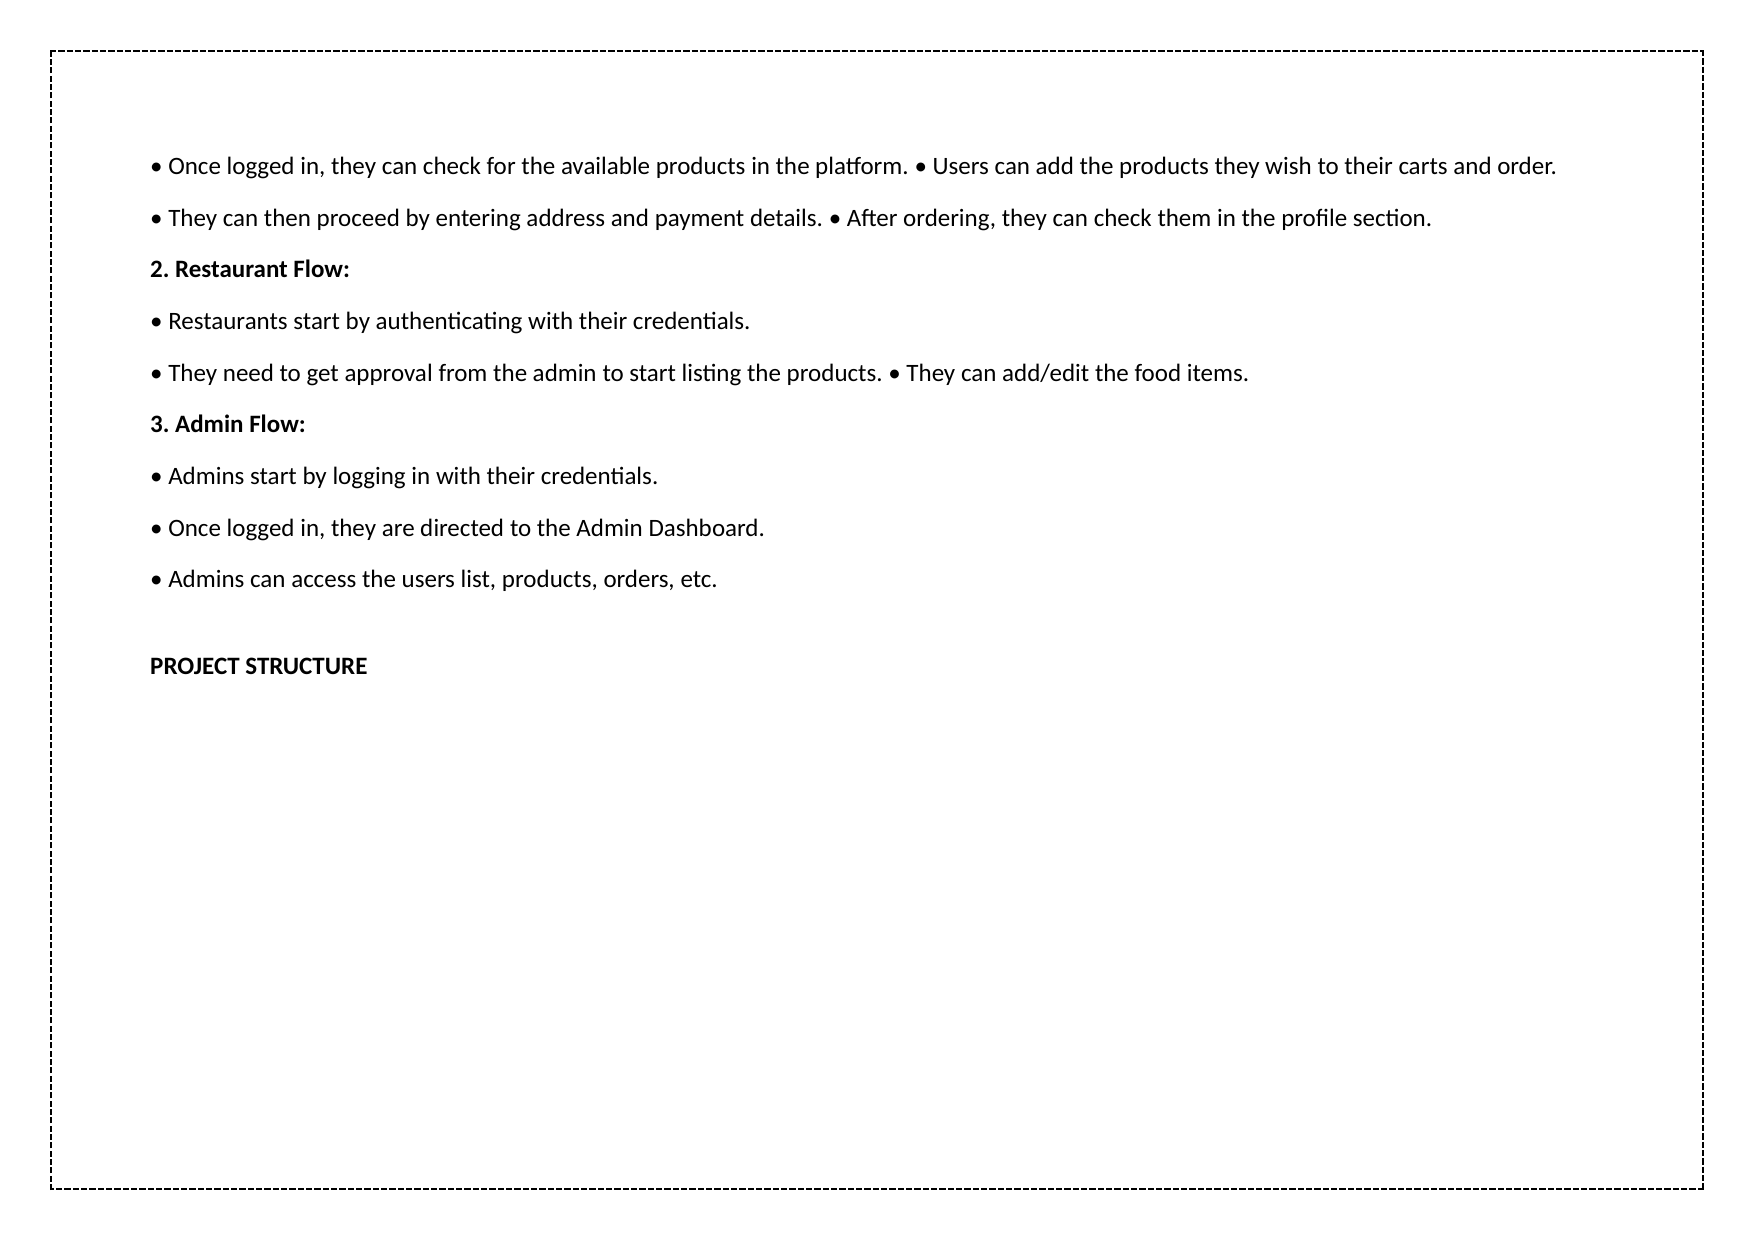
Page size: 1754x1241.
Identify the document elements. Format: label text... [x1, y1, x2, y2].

text 3. Admin Flow: [150, 408, 1604, 439]
text 2. Restaurant Flow: [150, 253, 1604, 284]
text • Once logged in, they can check for the available products in the platform. • Users can add the products they wish to their carts and order. [150, 150, 1604, 181]
text • They can then proceed by entering address and payment details. • After ordering, they can check them in the profile section. [150, 202, 1604, 232]
text • Restaurants start by authenticating with their credentials. [150, 305, 1604, 336]
text PROJECT STRUCTURE [150, 615, 1604, 681]
text • Admins start by logging in with their credentials. [150, 460, 1604, 491]
text • Admins can access the users list, products, orders, etc. [150, 563, 1604, 594]
text • They need to get approval from the admin to start listing the products. • They can add/edit the food items. [150, 357, 1604, 387]
text • Once logged in, they are directed to the Admin Dashboard. [150, 512, 1604, 542]
